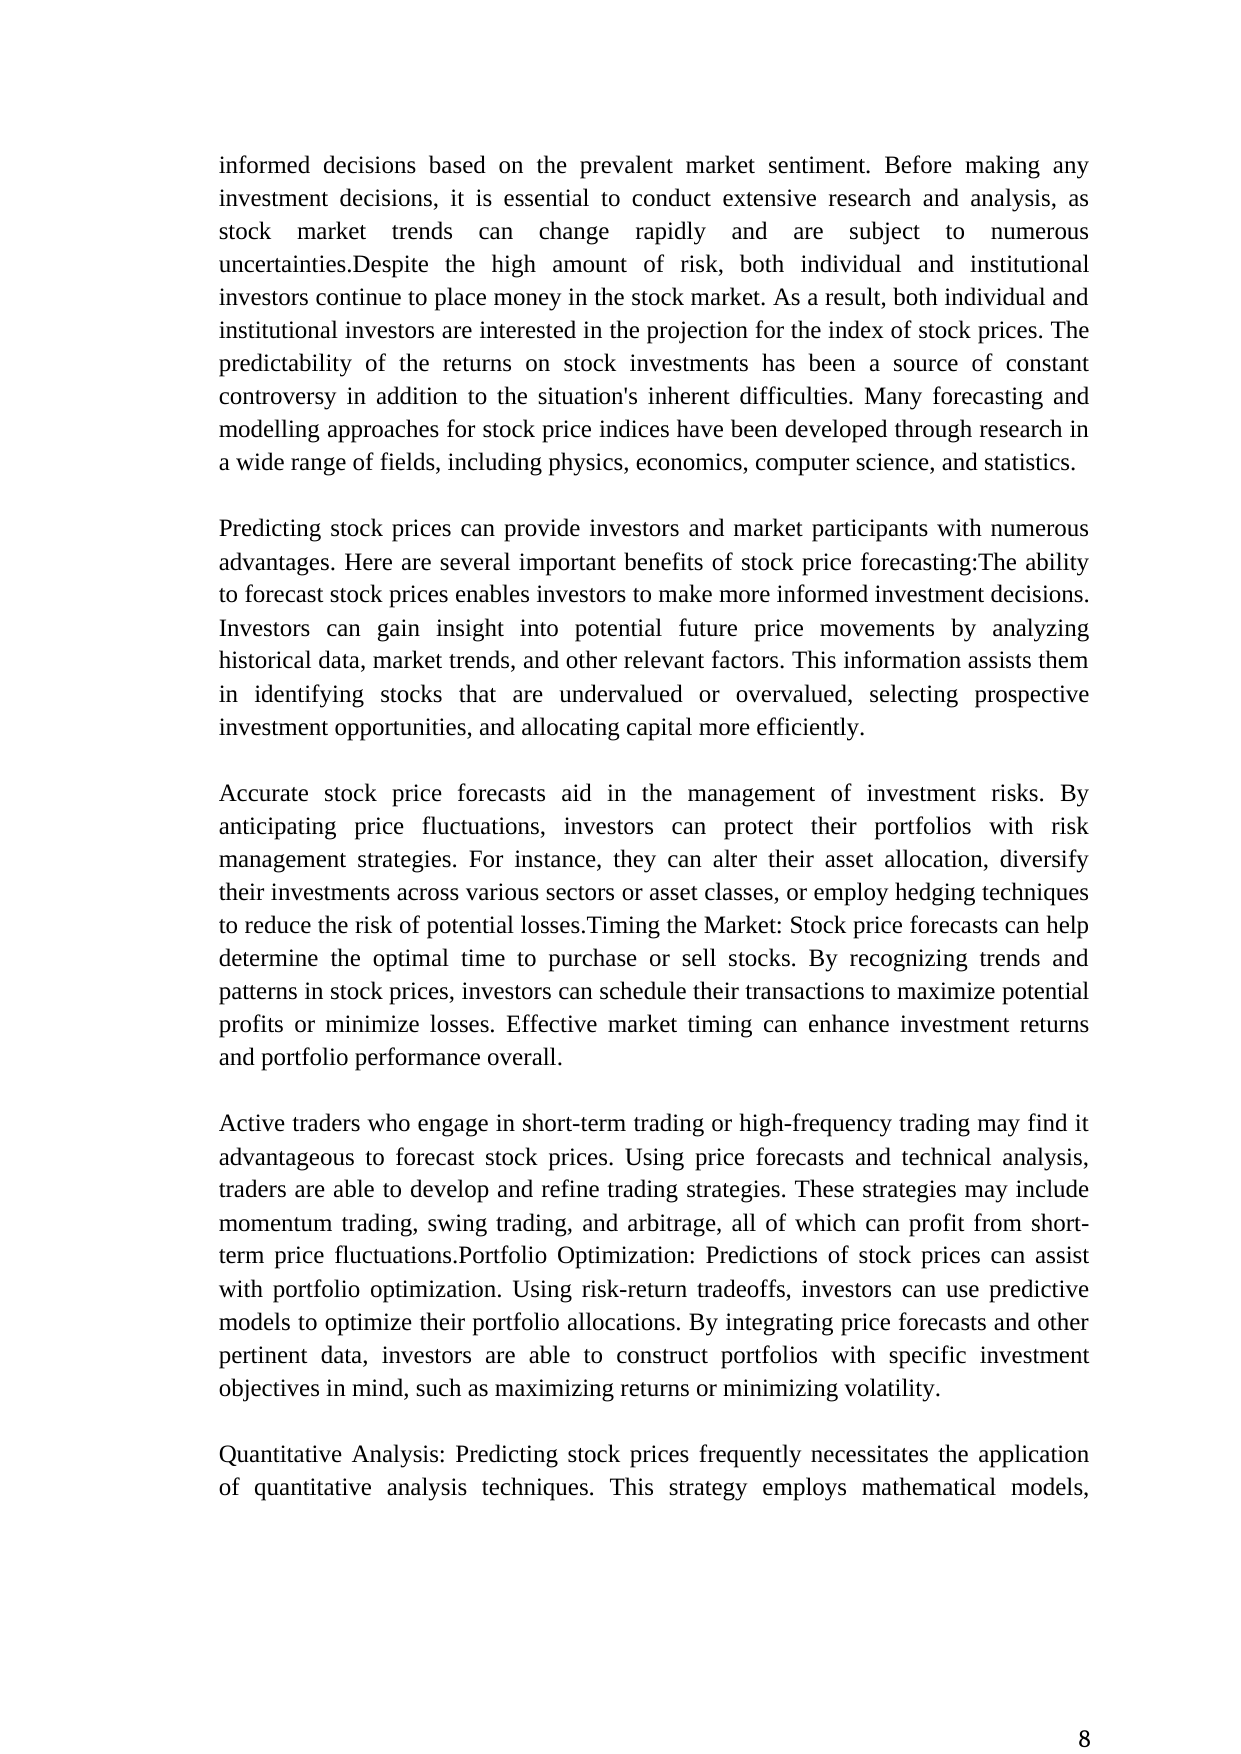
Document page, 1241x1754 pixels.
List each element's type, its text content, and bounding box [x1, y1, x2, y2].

text Predicting stock prices can provide investors and market participants with numerous advantages. Here are several important benefits of stock price forecasting:The ability to forecast stock prices enables investors to make more informed investment decisions. Investors can gain insight into potential future price movements by analyzing historical data, market trends, and other relevant factors. This information assists them in identifying stocks that are undervalued or overvalued, selecting prospective investment opportunities, and allocating capital more efficiently. [218, 513, 1090, 740]
text Active traders who engage in short-term trading or high-frequency trading may find it advantageous to forecast stock prices. Using price forecasts and technical analysis, traders are able to develop and refine trading strategies. These strategies may include momentum trading, swing trading, and arbitrage, all of which can profit from short-term price fluctuations.Portfolio Optimization: Predictions of stock prices can assist with portfolio optimization. Using risk-return tradeoffs, investors can use predictive models to optimize their portfolio allocations. By integrating price forecasts and other pertinent data, investors are able to construct portfolios with specific investment objectives in mind, such as maximizing returns or minimizing volatility. [218, 1108, 1090, 1401]
text Accurate stock price forecasts aid in the management of investment risks. By anticipating price fluctuations, investors can protect their portfolios with risk management strategies. For instance, they can alter their asset allocation, diversify their investments across various sectors or asset classes, or employ hedging techniques to reduce the risk of potential losses.Timing the Market: Stock price forecasts can help determine the optimal time to purchase or sell stocks. By recognizing trends and patterns in stock prices, investors can schedule their transactions to maximize potential profits or minimize losses. Effective market timing can enhance investment returns and portfolio performance overall. [218, 778, 1090, 1071]
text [218, 150, 1090, 476]
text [218, 1439, 1090, 1501]
